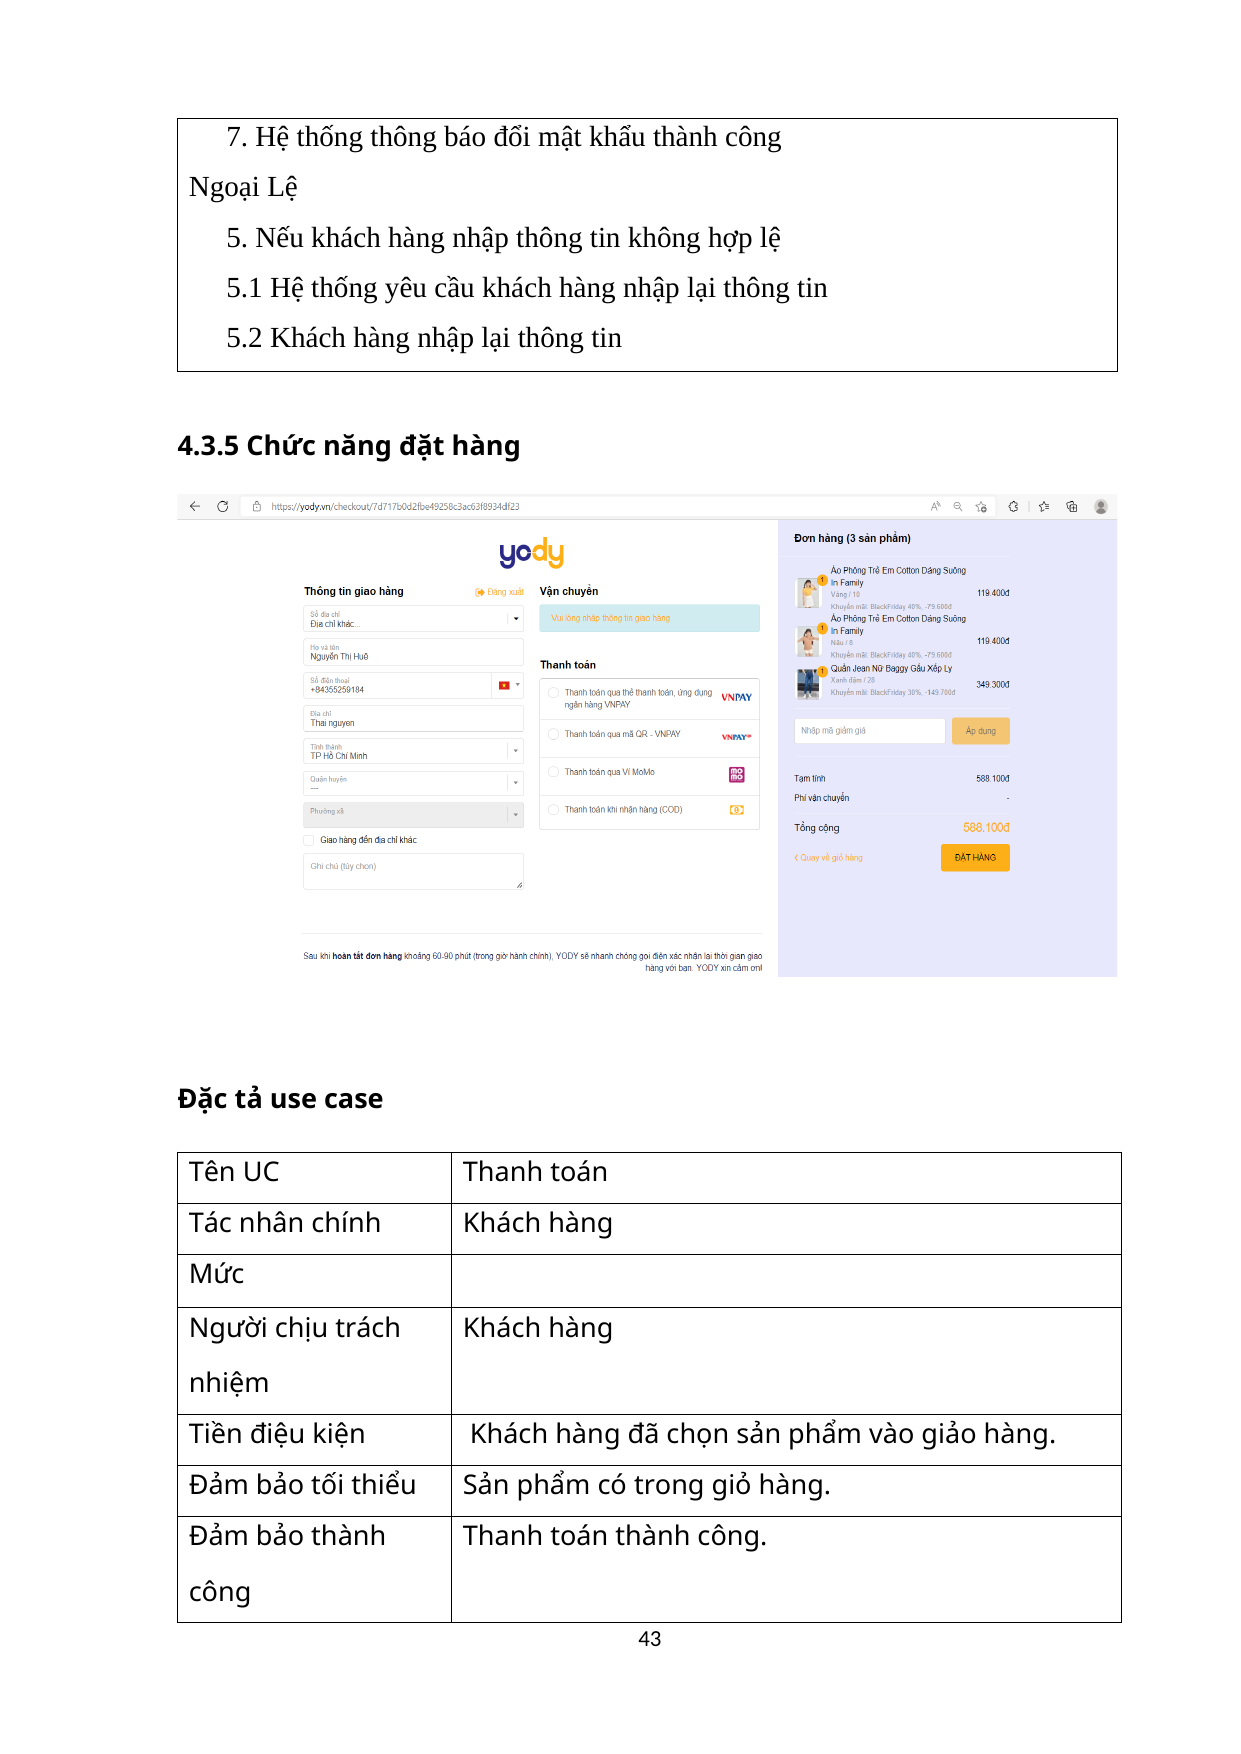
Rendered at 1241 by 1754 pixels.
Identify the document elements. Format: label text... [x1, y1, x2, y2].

table_header Tên UC [178, 1153, 451, 1203]
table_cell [178, 119, 1117, 371]
text Đặc tả use case [177, 1080, 1122, 1117]
table_cell Khách hàng [452, 1204, 1121, 1254]
table_cell Người chịu trách nhiệm [178, 1308, 451, 1413]
table_cell [452, 1255, 1121, 1307]
table_cell Mức [178, 1255, 451, 1307]
table_cell Tiền điệu kiện [178, 1415, 451, 1464]
picture [177, 494, 1118, 977]
table_cell Đảm bảo tối thiểu [178, 1466, 451, 1516]
table_cell Thanh toán thành công. [452, 1517, 1121, 1622]
table_cell Khách hàng đã chọn sản phẩm vào giảo hàng. [452, 1415, 1121, 1464]
table_cell Tác nhân chính [178, 1204, 451, 1254]
subtitle 4.3.5 Chức năng đặt hàng [177, 427, 1122, 464]
table_cell Khách hàng [452, 1308, 1121, 1413]
table_header Thanh toán [452, 1153, 1121, 1203]
table_cell Sản phẩm có trong giỏ hàng. [452, 1466, 1121, 1516]
table_cell Đảm bảo thành công [178, 1517, 451, 1622]
